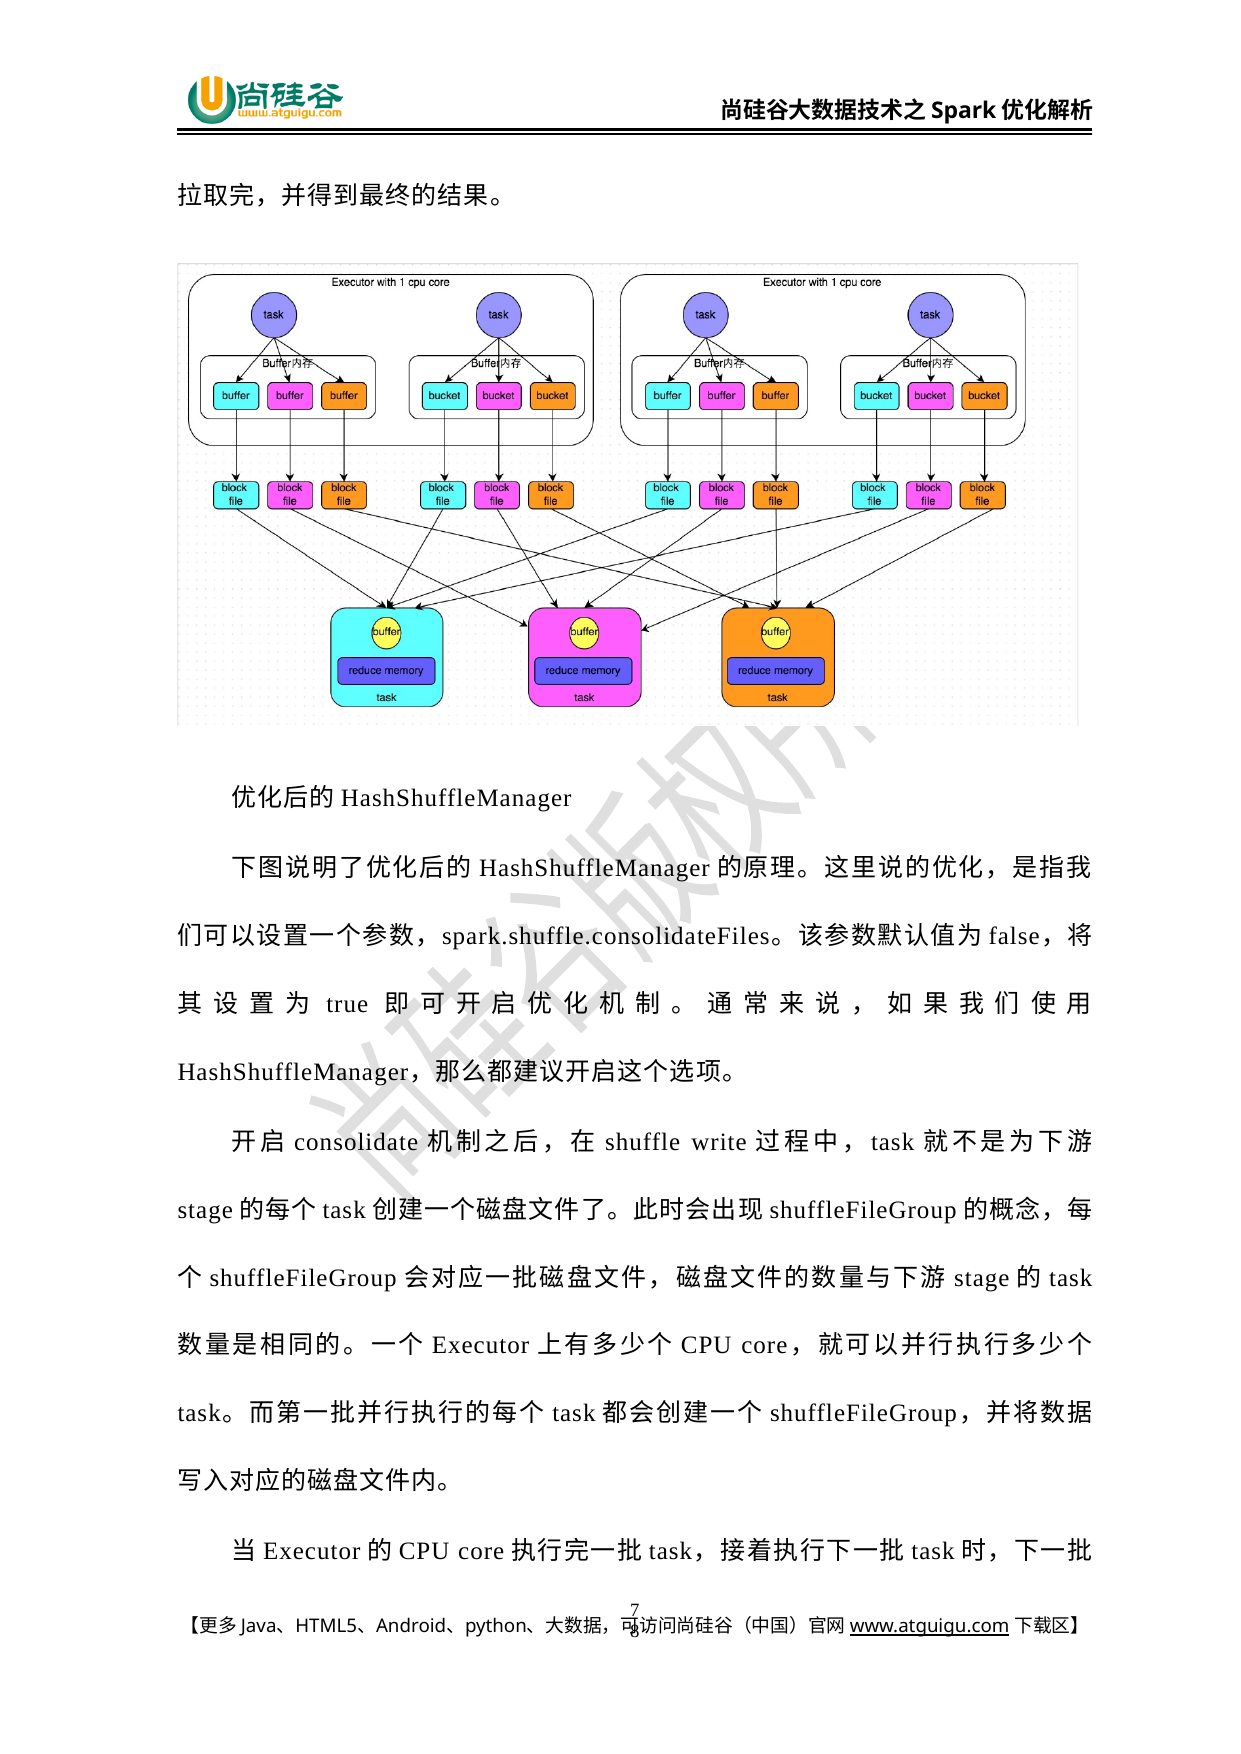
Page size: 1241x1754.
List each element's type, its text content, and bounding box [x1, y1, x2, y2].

text 下图说明了优化后的HashShuffleManager的原理。这里说的优化，是指我们可以设置一个参数，spark.shuffle.consolidateFiles。该参数默认值为false，将其设置为true即可开启优化机制。通常来说，如果我们使用HashShuffleManager，那么都建议开启这个选项。 [177, 832, 1092, 1103]
text 开启consolidate机制之后，在shuffle write过程中，task就不是为下游stage的每个task创建一个磁盘文件了。此时会出现shuffleFileGroup的概念，每个shuffleFileGroup会对应一批磁盘文件，磁盘文件的数量与下游stage的task数量是相同的。一个Executor上有多少个CPU core，就可以并行执行多少个task。而第一批并行执行的每个task都会创建一个shuffleFileGroup，并将数据写入对应的磁盘文件内。 [177, 1105, 1092, 1513]
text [177, 1515, 1092, 1583]
picture [177, 68, 362, 128]
picture [177, 263, 1080, 726]
text 优化后的HashShuffleManager [177, 762, 1092, 829]
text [177, 160, 1092, 228]
